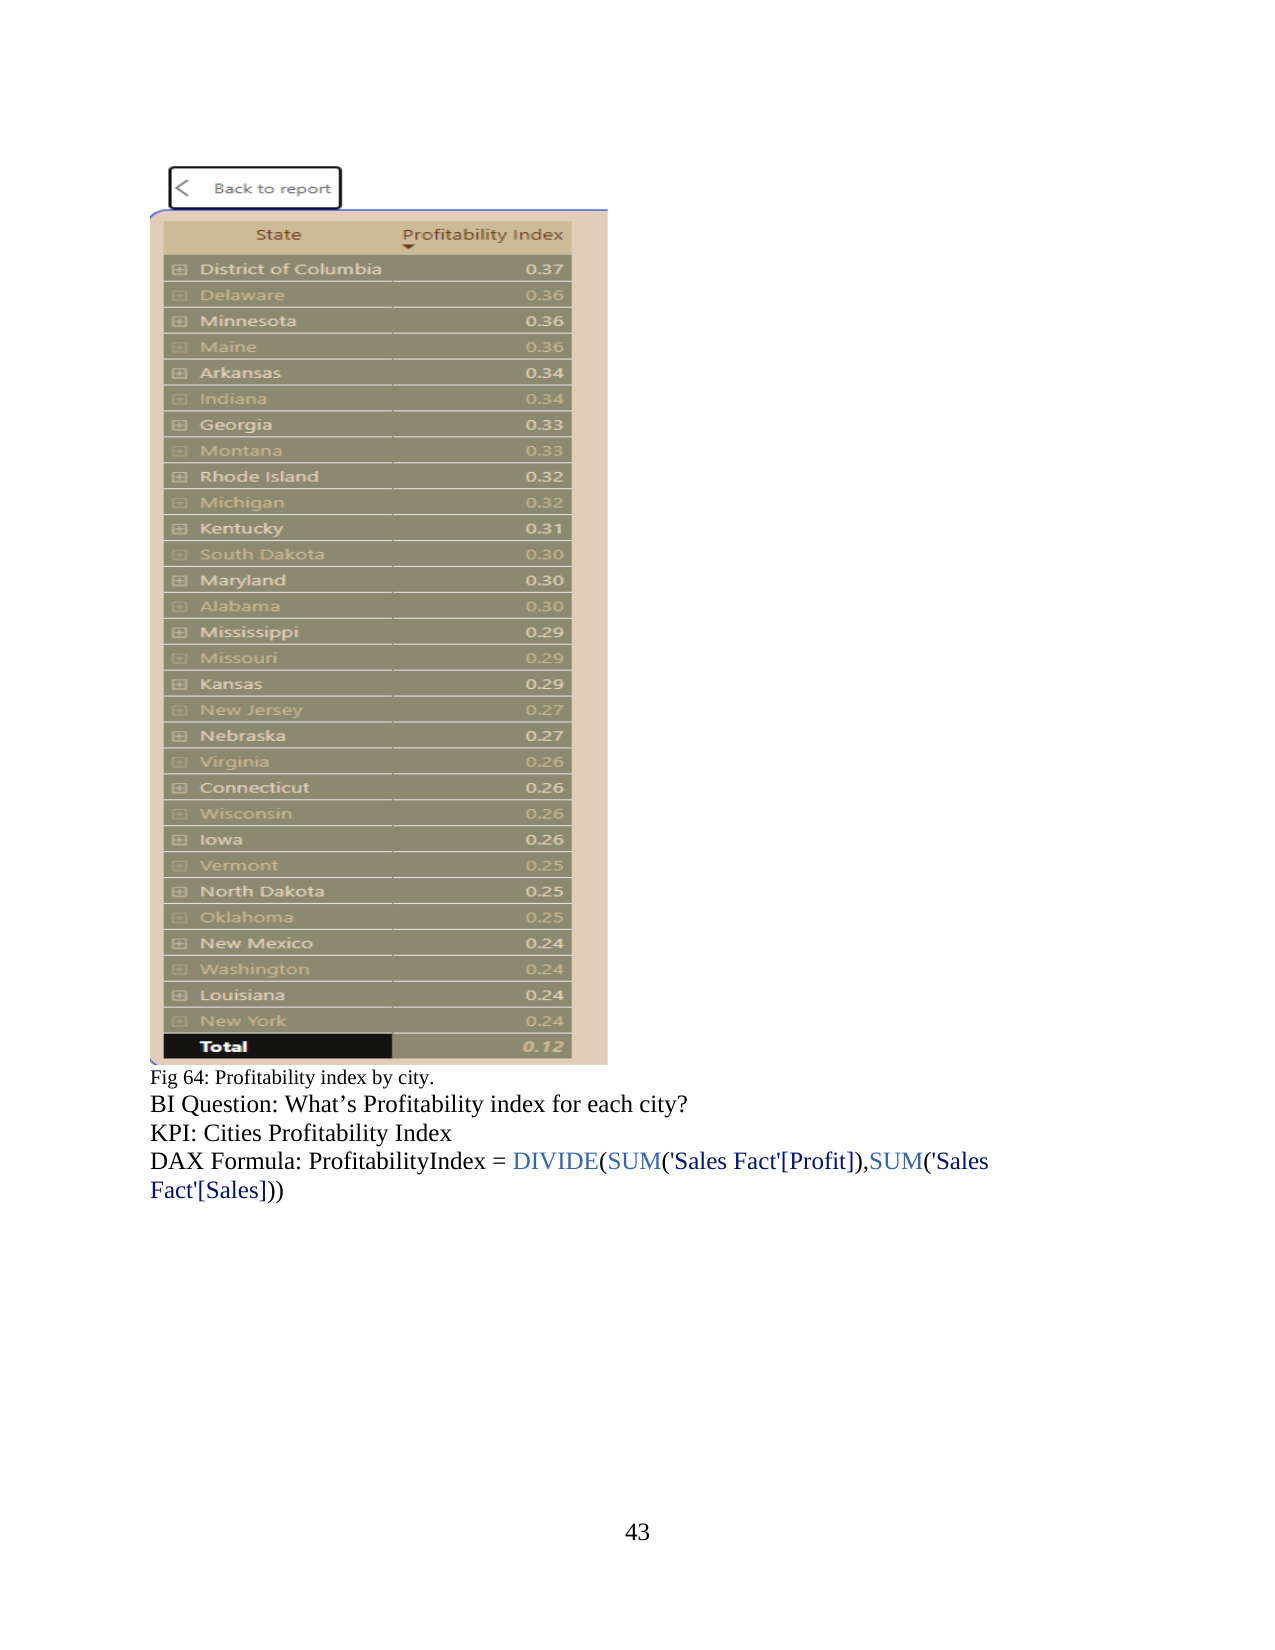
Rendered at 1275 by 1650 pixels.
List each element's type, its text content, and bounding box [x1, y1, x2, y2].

picture [150, 150, 608, 1065]
text DAX Formula: ProfitabilityIndex = DIVIDE(SUM('Sales Fact'[Profit]),SUM('Sales Fact'[Sales])) [150, 1146, 1125, 1204]
text KPI: Cities Profitability Index [150, 1118, 1125, 1146]
text Fig 64: Profitability index by city. [150, 1065, 1125, 1089]
text BI Question: What’s Profitability index for each city? [150, 1089, 1125, 1118]
